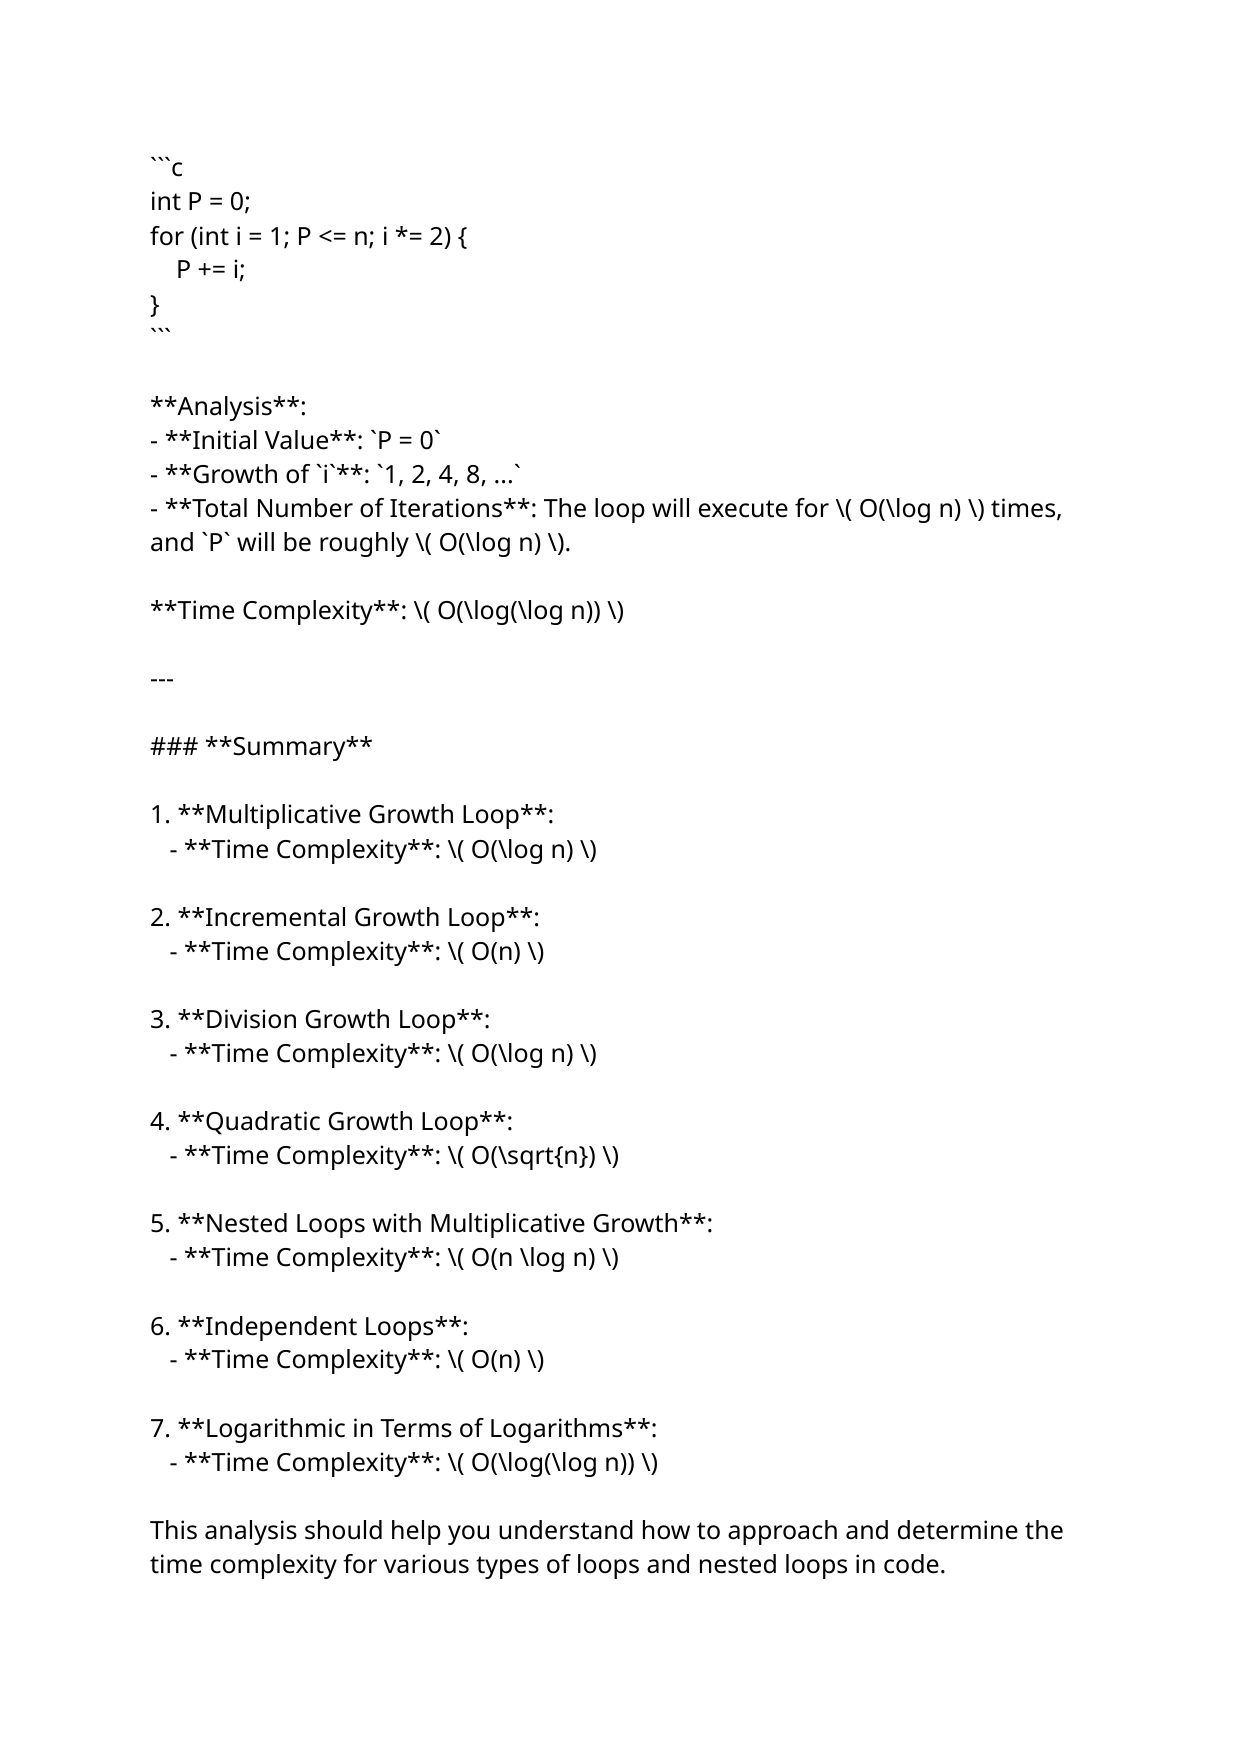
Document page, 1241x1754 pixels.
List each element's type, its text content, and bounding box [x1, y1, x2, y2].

text - **Time Complexity**: \( O(n) \) [150, 933, 1090, 967]
text - **Time Complexity**: \( O(\log(\log n)) \) [150, 1444, 1090, 1478]
text - **Time Complexity**: \( O(\log n) \) [150, 1036, 1090, 1070]
text - **Time Complexity**: \( O(\sqrt{n}) \) [150, 1138, 1090, 1172]
text - **Time Complexity**: \( O(\log n) \) [150, 831, 1090, 865]
text This analysis should help you understand how to approach and determine the time complexity for various types of loops and nested loops in code. [150, 1512, 1090, 1581]
text } [150, 286, 1090, 320]
text 4. **Quadratic Growth Loop**: [150, 1104, 1090, 1138]
text for (int i = 1; P <= n; i *= 2) { [150, 218, 1090, 252]
text 1. **Multiplicative Growth Loop**: [150, 797, 1090, 831]
text - **Time Complexity**: \( O(n \log n) \) [150, 1240, 1090, 1274]
text 3. **Division Growth Loop**: [150, 1002, 1090, 1036]
text 6. **Independent Loops**: [150, 1308, 1090, 1342]
text ### **Summary** [150, 729, 1090, 763]
text 7. **Logarithmic in Terms of Logarithms**: [150, 1410, 1090, 1444]
text - **Initial Value**: `P = 0` [150, 422, 1090, 457]
text 5. **Nested Loops with Multiplicative Growth**: [150, 1206, 1090, 1240]
text --- [150, 661, 1090, 695]
text **Time Complexity**: \( O(\log(\log n)) \) [150, 593, 1090, 627]
text P += i; [150, 252, 1090, 286]
text 2. **Incremental Growth Loop**: [150, 899, 1090, 933]
text ``` [150, 320, 1090, 354]
text ```c [150, 150, 1090, 184]
text int P = 0; [150, 184, 1090, 218]
text - **Growth of `i`**: `1, 2, 4, 8, ...` [150, 457, 1090, 491]
text - **Total Number of Iterations**: The loop will execute for \( O(\log n) \) times, and `P` will be roughly \( O(\log n) \). [150, 491, 1090, 559]
text **Analysis**: [150, 388, 1090, 422]
text - **Time Complexity**: \( O(n) \) [150, 1342, 1090, 1376]
